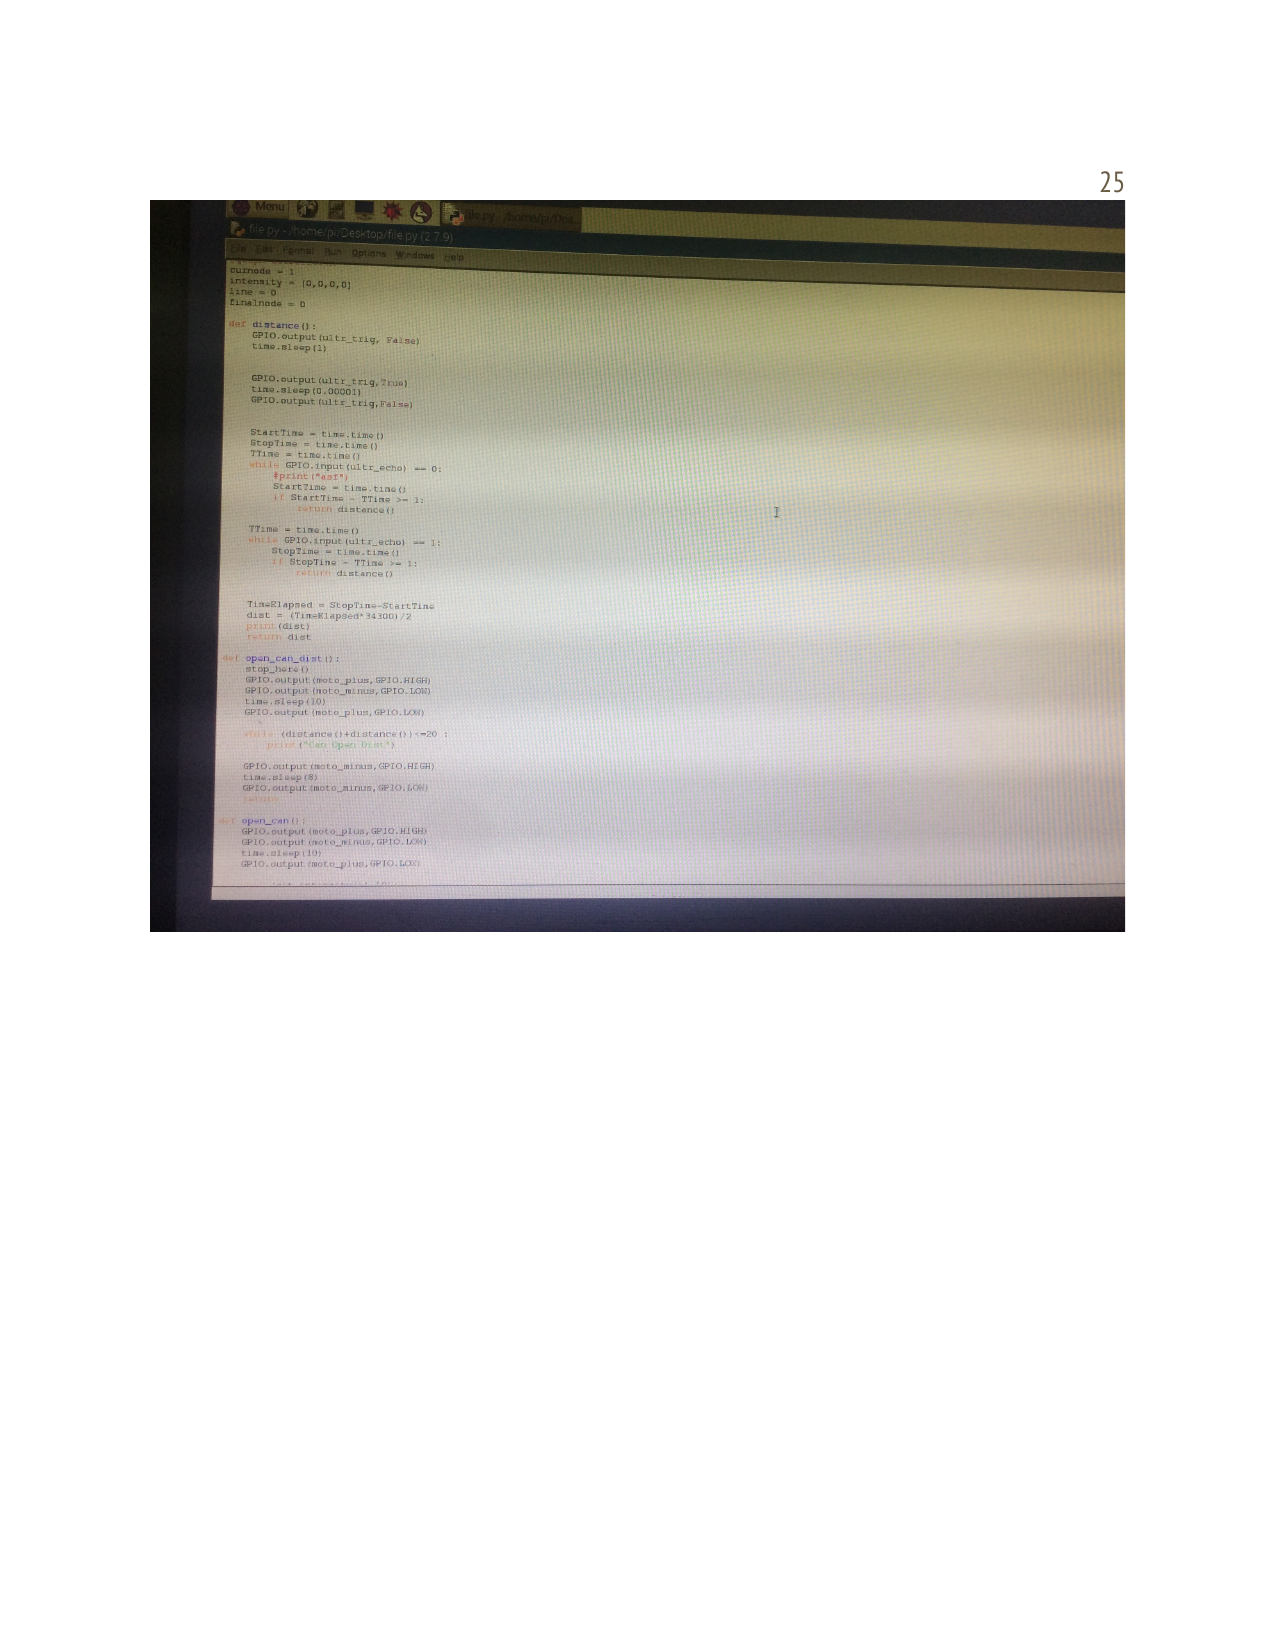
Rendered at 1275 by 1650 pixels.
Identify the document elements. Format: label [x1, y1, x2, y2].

picture [150, 200, 1125, 932]
